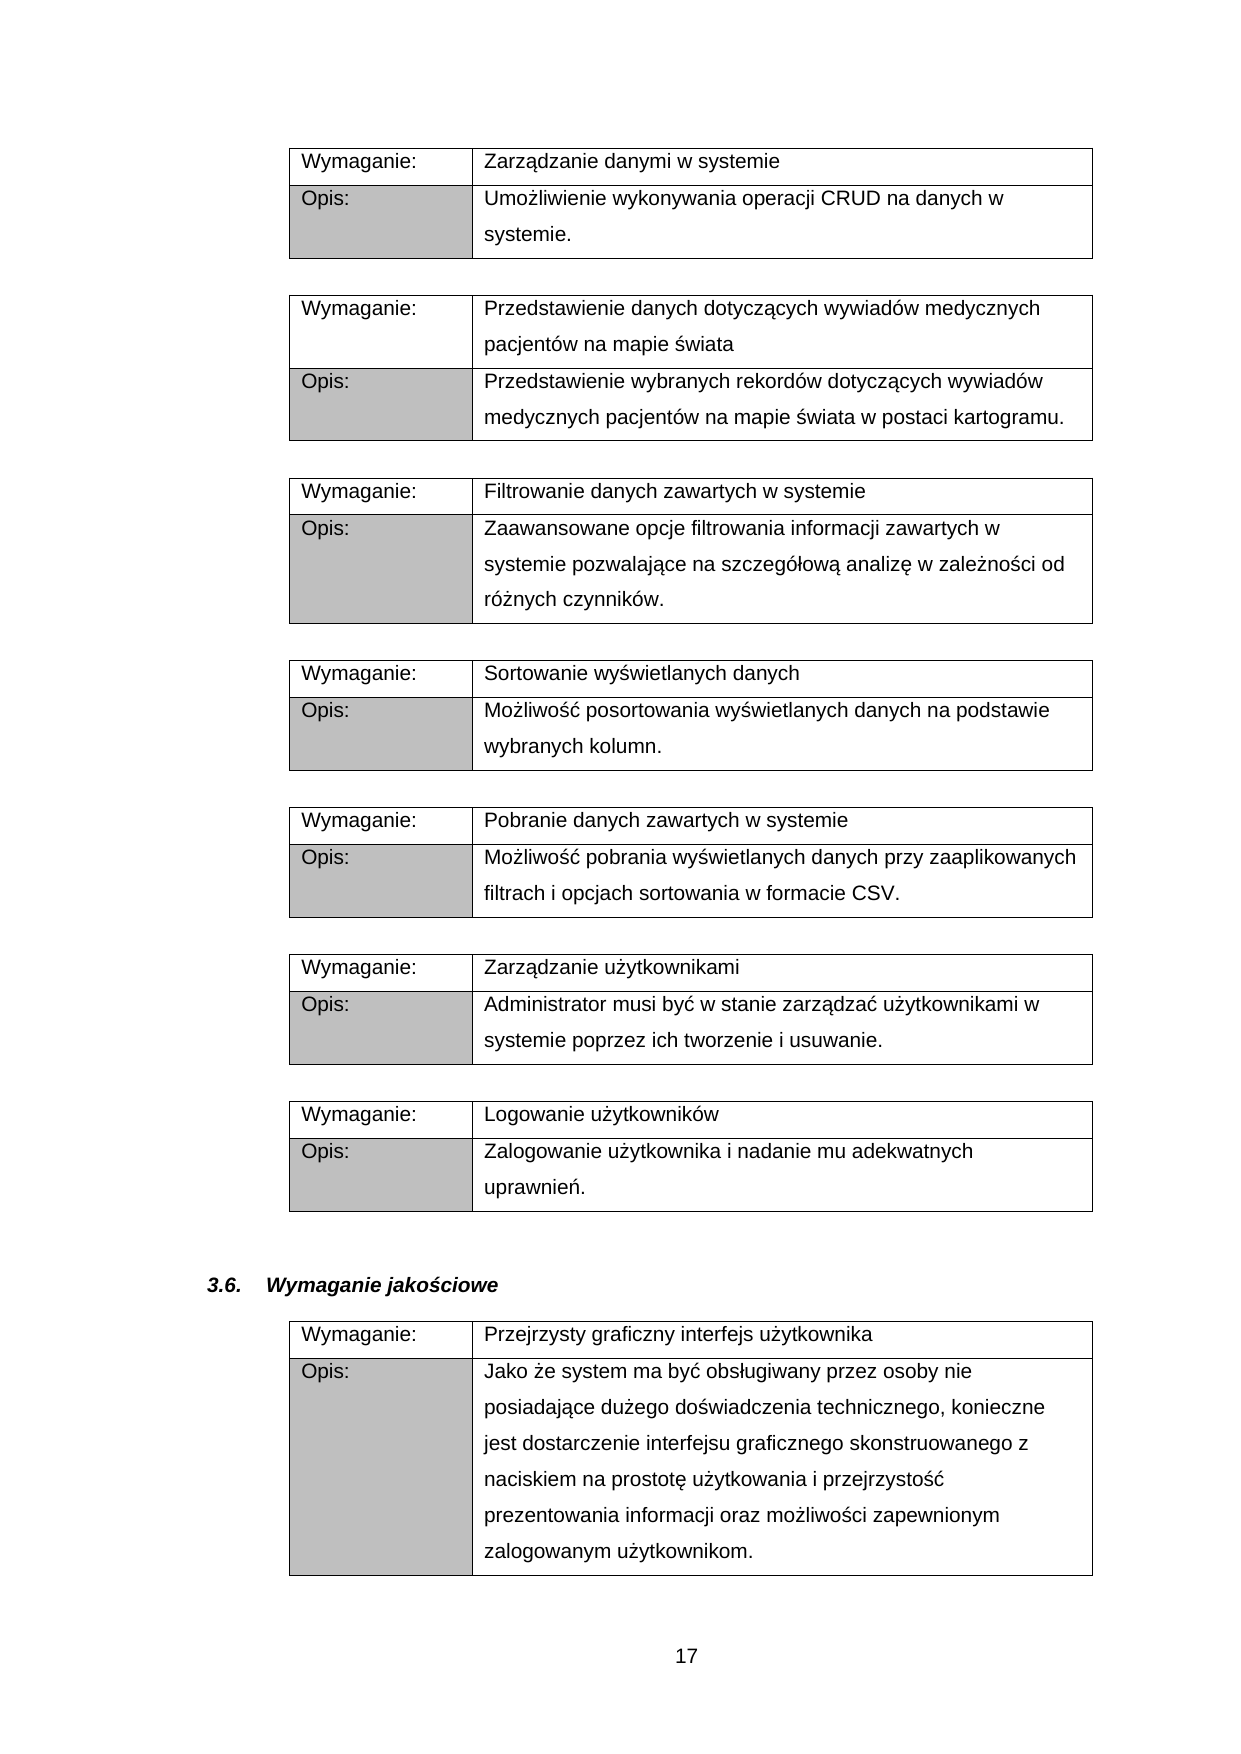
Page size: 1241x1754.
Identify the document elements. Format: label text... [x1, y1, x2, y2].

table_cell Jako że system ma być obsługiwany przez osoby nie posiadające dużego doświadczenia technicznego, konieczne jest dostarczenie interfejsu graficznego skonstruowanego z naciskiem na prostotę użytkowania i przejrzystość prezentowania informacji oraz możliwości zapewnionym zalogowanym użytkownikom. [473, 1359, 1092, 1575]
table_header Sortowanie wyświetlanych danych [473, 661, 1092, 697]
table_cell Możliwość posortowania wyświetlanych danych na podstawie wybranych kolumn. [473, 698, 1092, 770]
table_header Logowanie użytkowników [473, 1102, 1092, 1138]
table_header Filtrowanie danych zawartych w systemie [473, 479, 1092, 514]
table_header Przejrzysty graficzny interfejs użytkownika [473, 1322, 1092, 1358]
table_cell Opis: [290, 1139, 472, 1211]
table_cell Opis: [290, 698, 472, 770]
table_header Wymaganie: [290, 808, 472, 844]
table_header Przedstawienie danych dotyczących wywiadów medycznych pacjentów na mapie świata [473, 296, 1092, 367]
subtitle Wymaganie jakościowe [207, 1273, 1092, 1297]
table_cell Zalogowanie użytkownika i nadanie mu adekwatnych uprawnień. [473, 1139, 1092, 1211]
table_header Zarządzanie danymi w systemie [473, 149, 1092, 185]
table_cell Administrator musi być w stanie zarządzać użytkownikami w systemie poprzez ich tworzenie i usuwanie. [473, 992, 1092, 1064]
table_cell Zaawansowane opcje filtrowania informacji zawartych w systemie pozwalające na szczegółową analizę w zależności od różnych czynników. [473, 515, 1092, 623]
table_header Pobranie danych zawartych w systemie [473, 808, 1092, 844]
table_header Zarządzanie użytkownikami [473, 955, 1092, 991]
table_header Wymaganie: [290, 955, 472, 991]
table_cell Opis: [290, 1359, 472, 1575]
table_cell Możliwość pobrania wyświetlanych danych przy zaaplikowanych filtrach i opcjach sortowania w formacie CSV. [473, 845, 1092, 917]
table_header Wymaganie: [290, 1102, 472, 1138]
table_cell Opis: [290, 992, 472, 1064]
table_header Wymaganie: [290, 1322, 472, 1358]
table_header Wymaganie: [290, 296, 472, 367]
table_header Wymaganie: [290, 661, 472, 697]
table_cell Umożliwienie wykonywania operacji CRUD na danych w systemie. [473, 186, 1092, 258]
table_cell Przedstawienie wybranych rekordów dotyczących wywiadów medycznych pacjentów na mapie świata w postaci kartogramu. [473, 369, 1092, 440]
table_cell Opis: [290, 369, 472, 440]
table_cell Opis: [290, 515, 472, 623]
table_cell Opis: [290, 186, 472, 258]
table_header Wymaganie: [290, 149, 472, 185]
table_header Wymaganie: [290, 479, 472, 514]
table_cell Opis: [290, 845, 472, 917]
